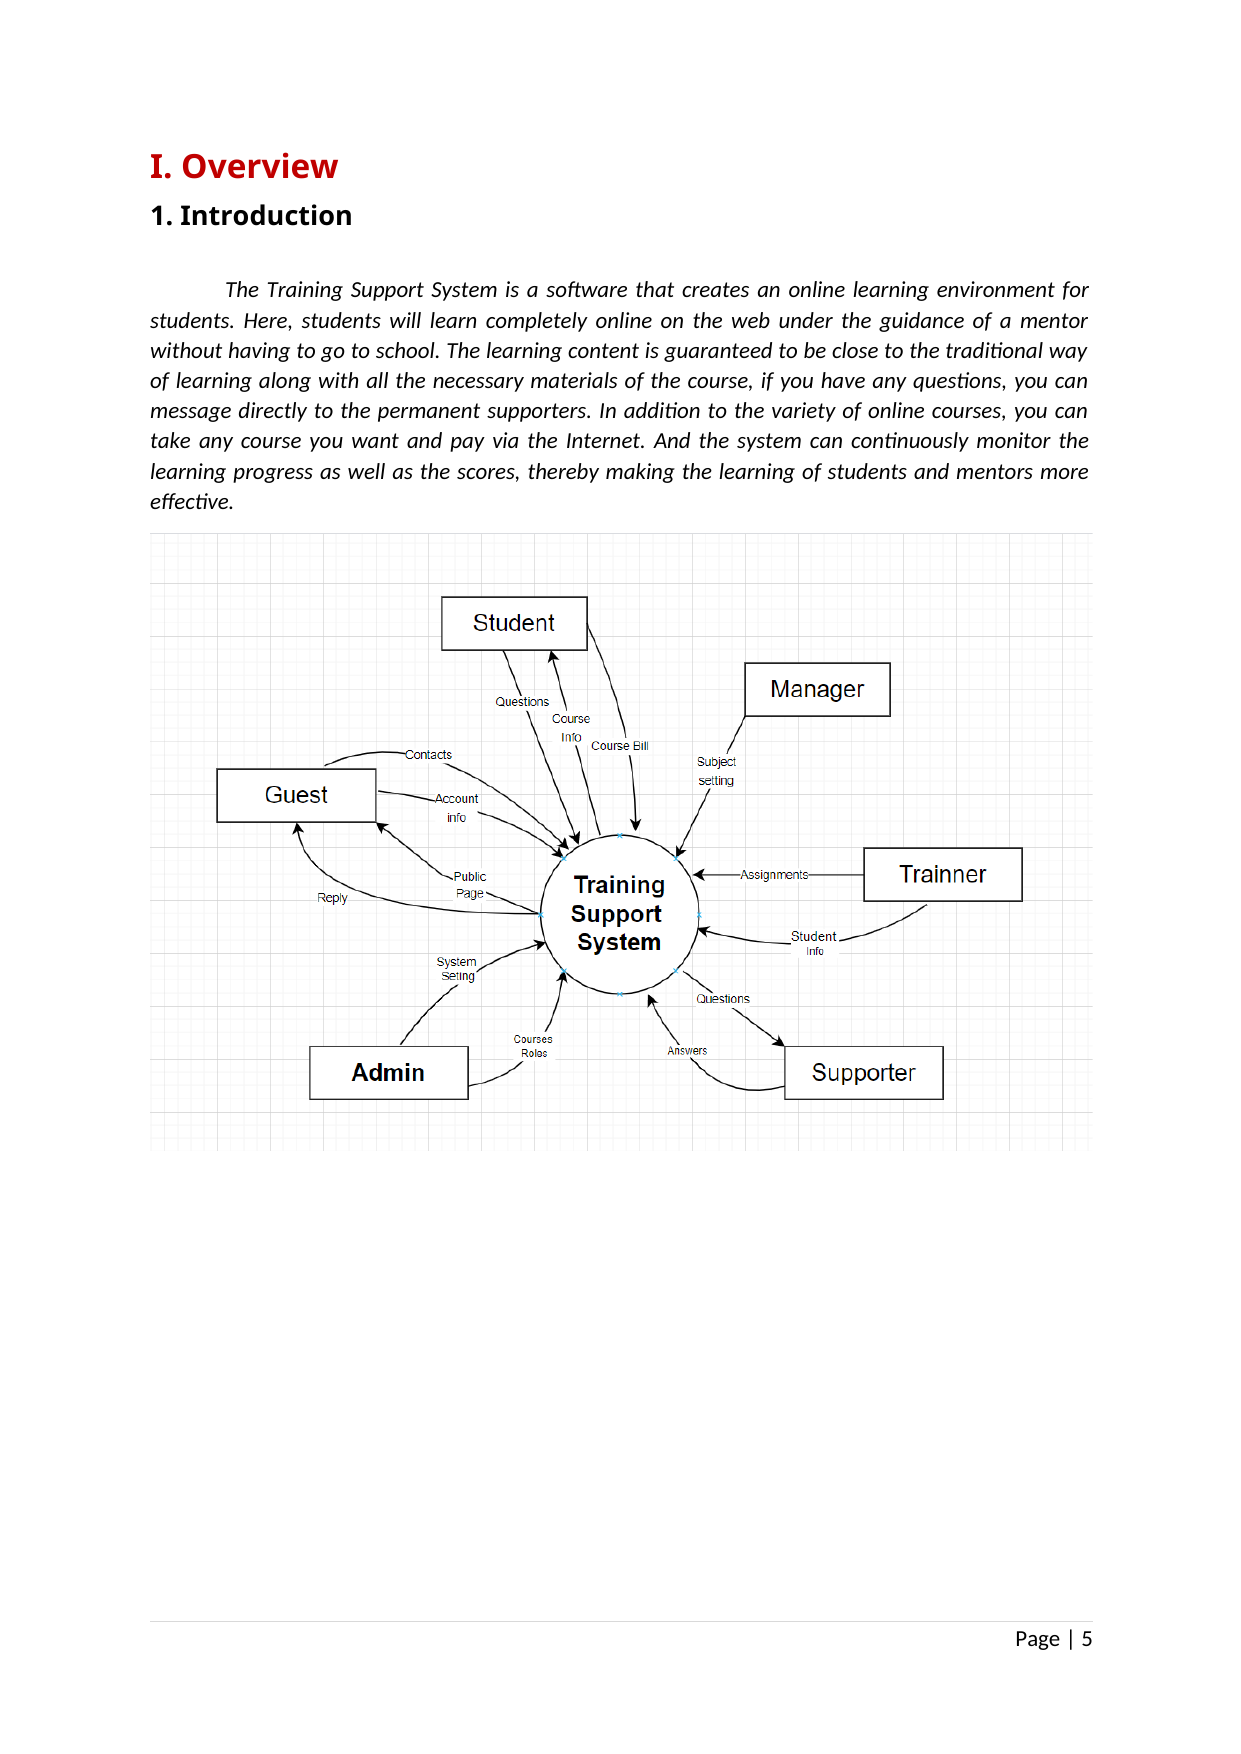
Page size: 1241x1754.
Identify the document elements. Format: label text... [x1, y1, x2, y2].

text The Training Support System is a software that creates an online learning environment for students. Here, students will learn completely online on the web under the guidance of a mentor without having to go to school. The learning content is guaranteed to be close to the traditional way of learning along with all the necessary materials of the course, if you have any questions, you can message directly to the permanent supporters. In addition to the variety of online courses, you can take any course you want and pay via the Internet. And the system can continuously monitor the learning progress as well as the scores, thereby making the learning of students and mentors more effective. [150, 276, 1093, 515]
subtitle 1. Introduction [150, 196, 1093, 273]
picture [150, 533, 1093, 1151]
subtitle I. Overview [150, 143, 1093, 188]
